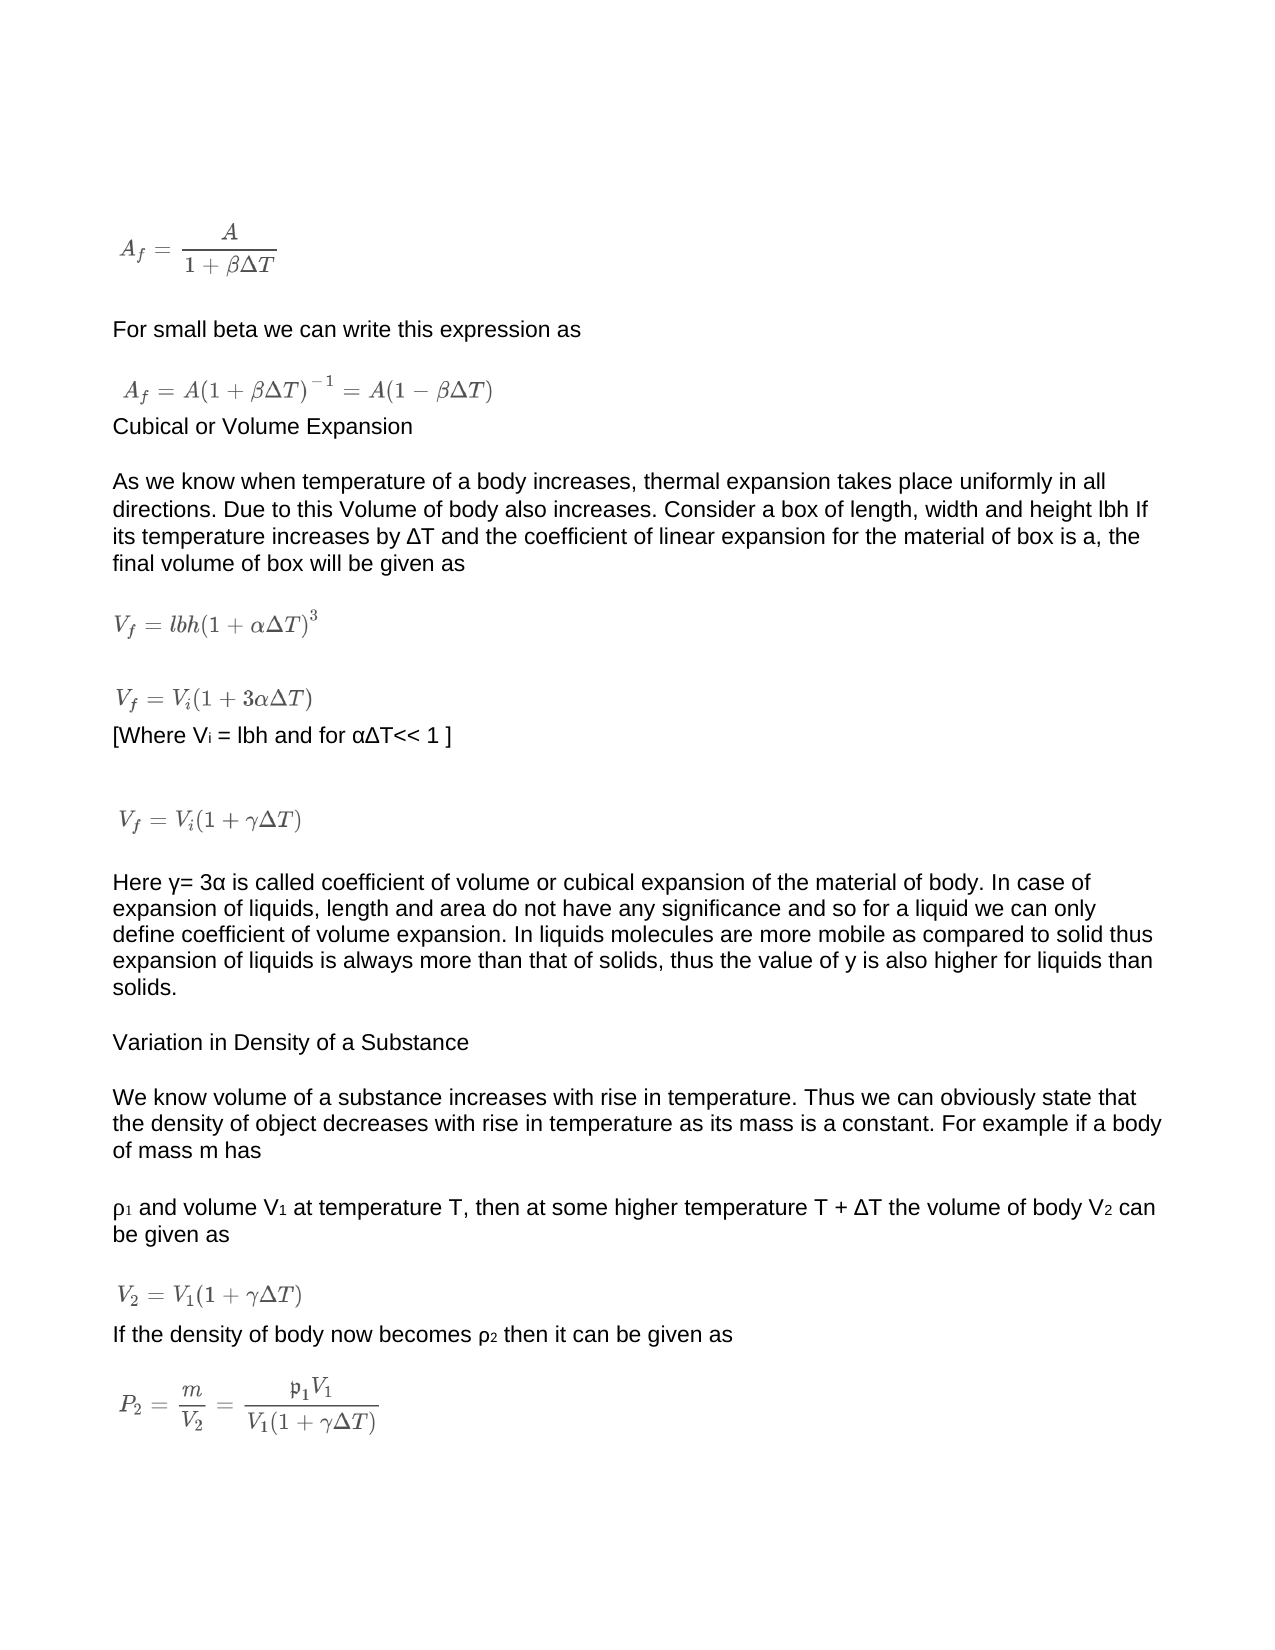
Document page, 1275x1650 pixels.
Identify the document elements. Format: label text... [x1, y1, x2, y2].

text [Where Vi = lbh and for α∆T<< 1 ] [112, 722, 1162, 748]
picture [112, 603, 326, 649]
text ρ1 and volume V1 at temperature T, then at some higher temperature T + ∆T the volume of body V2 can be given as [112, 1192, 1162, 1247]
text Variation in Density of a Substance [112, 1029, 1162, 1055]
text Cubical or Volume Expansion [112, 413, 1162, 439]
picture [112, 205, 279, 291]
picture [112, 371, 500, 413]
picture [112, 1377, 384, 1441]
text If the density of body now becomes ρ2 then it can be given as [112, 1320, 1162, 1348]
picture [112, 1275, 304, 1321]
text For small beta we can write this expression as [112, 316, 1162, 343]
text Here γ= 3α is called coefficient of volume or cubical expansion of the material of body. In case of expansion of liquids, length and area do not have any significance and so for a liquid we can only define coefficient of volume expansion. In liquids molecules are more mobile as compared to solid thus expansion of liquids is always more than that of solids, thus the value of y is also higher for liquids than solids. [112, 868, 1162, 1000]
text As we know when temperature of a body increases, thermal expansion takes place uniformly in all directions. Due to this Volume of body also increases. Consider a box of length, width and height lbh If its temperature increases by ∆T and the coefficient of linear expansion for the material of box is a, the final volume of box will be given as [112, 468, 1162, 576]
text We know volume of a substance increases with rise in temperature. Thus we can obviously state that the density of object decreases with rise in temperature as its mass is a constant. For example if a body of mass m has [112, 1084, 1162, 1163]
picture [112, 803, 307, 840]
picture [112, 677, 317, 723]
